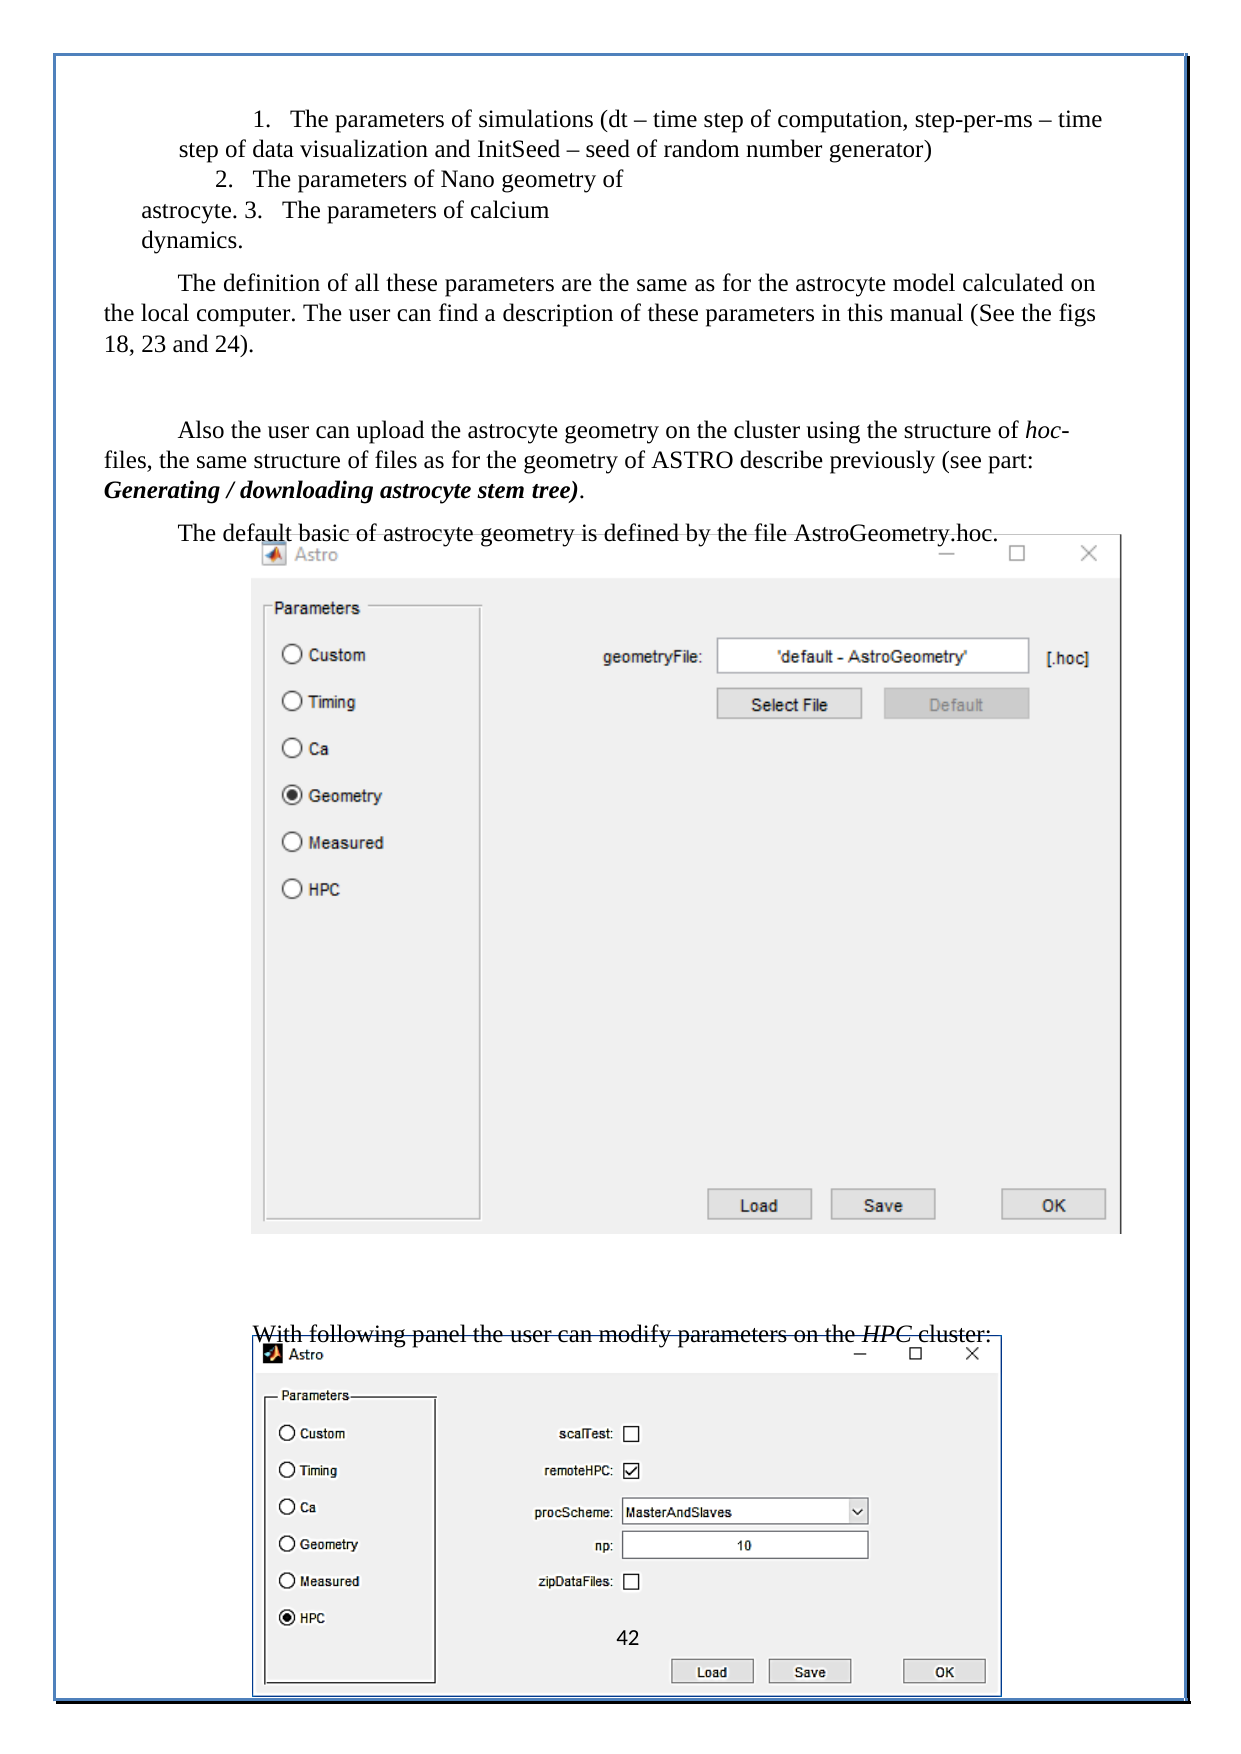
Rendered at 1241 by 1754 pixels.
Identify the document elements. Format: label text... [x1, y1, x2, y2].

picture [251, 547, 1122, 1234]
text 2. The parameters of Nano geometry of astrocyte. 3. The parameters of calcium dynamics. [141, 164, 657, 254]
picture [252, 1348, 1002, 1697]
text With following panel the user can modify parameters on the HPC cluster: [178, 1319, 1154, 1348]
text Also the user can upload the astrocyte geometry on the cluster using the structure of hoc-files, the same structure of files as for the geometry of ASTRO describe previously (see part: Generating / downloading astrocyte stem tree). [103, 415, 1087, 504]
text The definition of all these parameters are the same as for the astrocyte model calculated on the local computer. The user can find a description of these parameters in this manual (See the figs 18, 23 and 24). [103, 268, 1096, 358]
text The default basic of astrocyte geometry is defined by the file AstroGeometry.hoc. [103, 518, 1154, 547]
text 1. The parameters of simulations (dt – time step of computation, step-per-ms – time step of data visualization and InitSeed – seed of random number generator) [178, 104, 1118, 163]
